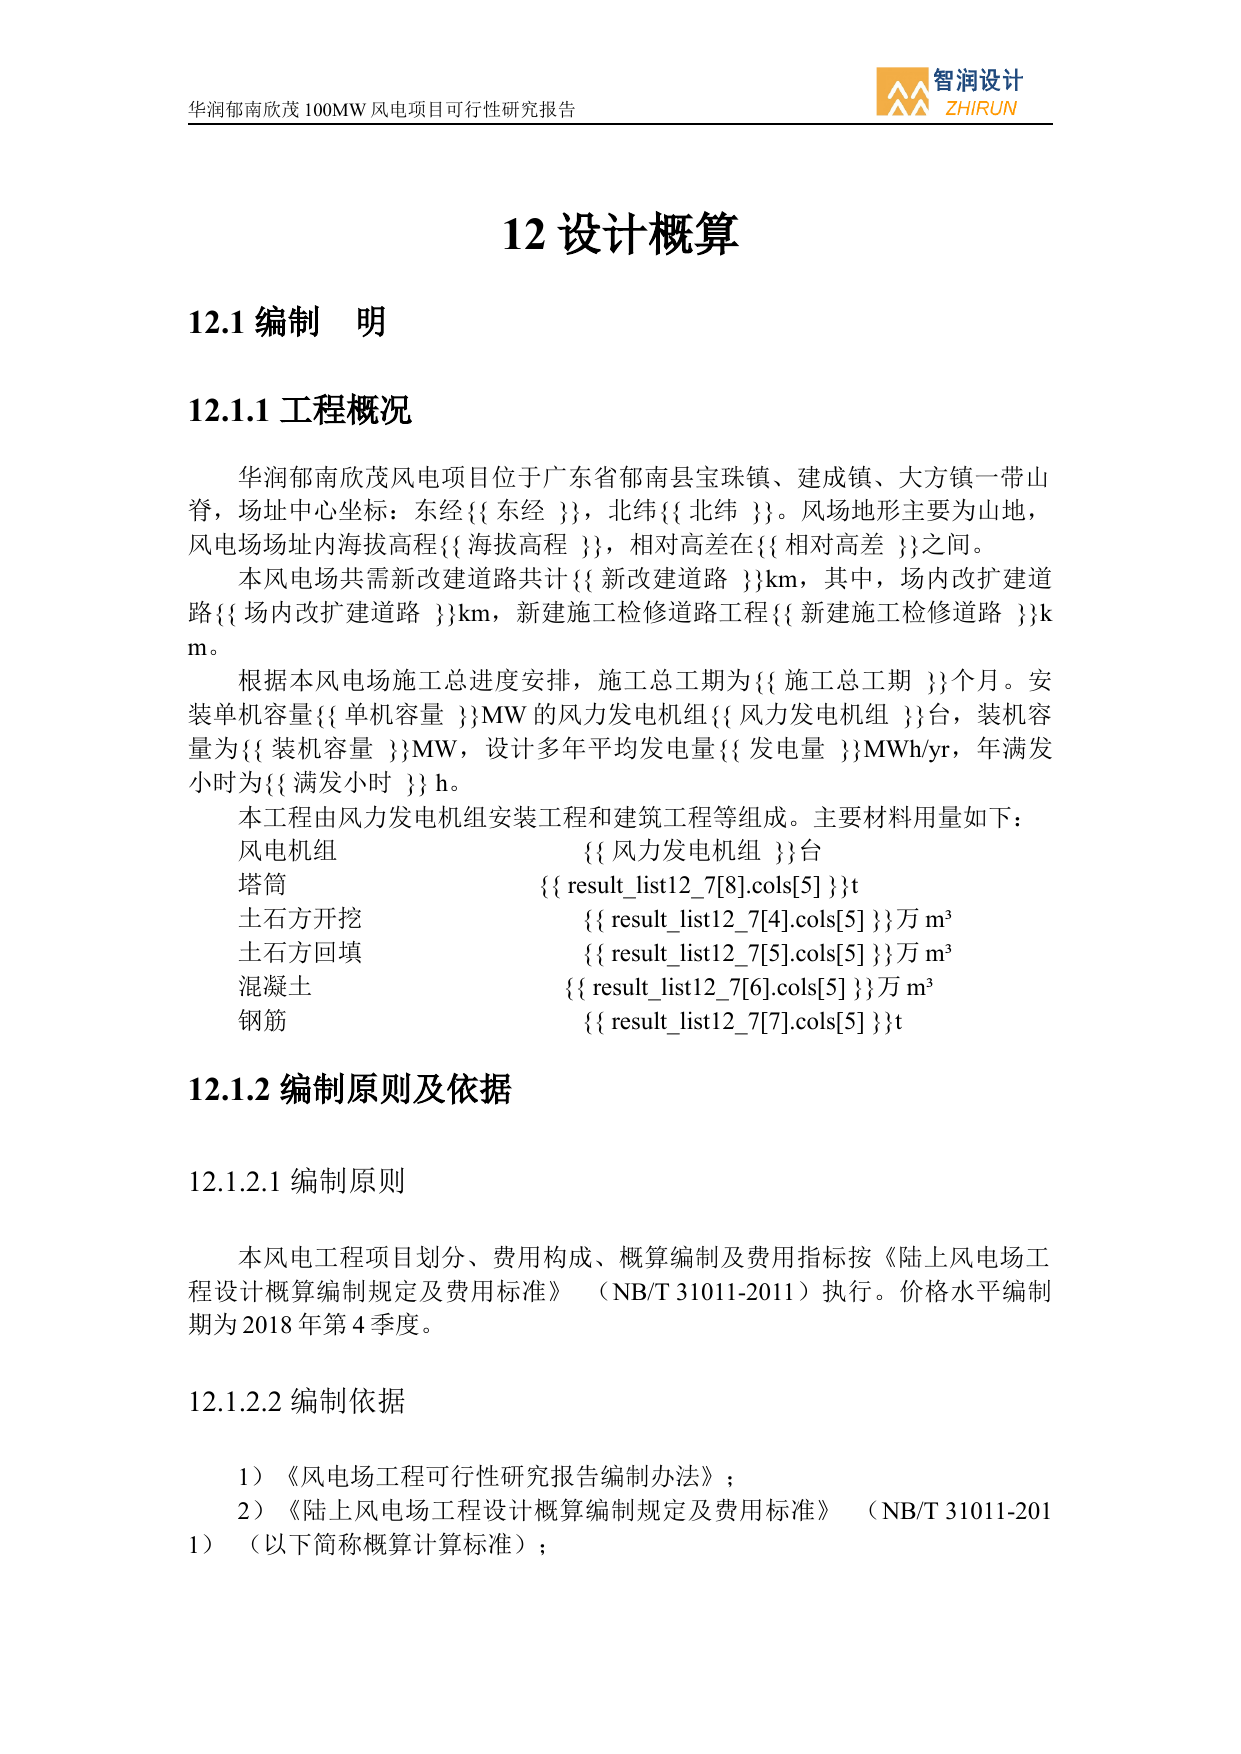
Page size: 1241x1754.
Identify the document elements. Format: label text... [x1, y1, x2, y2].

text 12.1.1 工程概况 [187, 374, 1053, 442]
text 本工程由风力发电机组安装工程和建筑工程等组成。主要材料用量如下： [187, 799, 1053, 833]
text 本风电场共需新改建道路共计{{ 新改建道路 }}km，其中，场内改扩建道路{{ 场内改扩建道路 }}km，新建施工检修道路工程{{ 新建施工检修道路 }}km。 [187, 561, 1053, 663]
text 土石方回填 {{ result_list12_7[5].cols[5] }}万m³ [187, 934, 1053, 968]
text 钢筋 {{ result_list12_7[7].cols[5] }}t [187, 1002, 1053, 1036]
text 风电机组 {{ 风力发电机组 }}台 [187, 833, 1053, 867]
text 混凝土 {{ result_list12_7[6].cols[5] }}万m³ [187, 968, 1053, 1002]
text 12.1.2 编制原则及依据 [187, 1053, 1053, 1121]
text 土石方开挖 {{ result_list12_7[4].cols[5] }}万m³ [187, 901, 1053, 934]
text 12.1 编制说明 [187, 300, 1053, 340]
text 12.1.2.1 编制原则 [187, 1146, 1053, 1214]
picture [876, 65, 1024, 117]
text 华润郁南欣茂风电项目位于广东省郁南县宝珠镇、建成镇、大方镇一带山脊，场址中心坐标：东经{{ 东经 }}，北纬{{ 北纬 }}。风场地形主要为山地，风电场场址内海拔高程{{ 海拔高程 }}，相对高差在{{ 相对高差 }}之间。 [187, 459, 1053, 561]
text 12.1.2.2 编制依据 [187, 1366, 1053, 1434]
text 根据本风电场施工总进度安排，施工总工期为{{ 施工总工期 }}个月。安装单机容量{{ 单机容量 }}MW的风力发电机组{{ 风力发电机组 }}台，装机容量为{{ 装机容量 }}MW，设计多年平均发电量{{ 发电量 }}MWh/yr，年满发小时为{{ 满发小时 }} h。 [187, 663, 1053, 799]
text 12设计概算 [187, 198, 1053, 266]
text 塔筒 {{ result_list12_7[8].cols[5] }}t [187, 867, 1053, 901]
text 2）《陆上风电场工程设计概算编制规定及费用标准》 （NB/T 1-） （以下简称概算计算标准）； [187, 1493, 1053, 1561]
text 1）《风电场工程可行性研究报告编制办法》； [187, 1459, 1053, 1493]
text 本风电工程项目划分、费用构成、概算编制及费用指标按《陆上风电场工程设计概算编制规定及费用标准》 （NB/T 1-）执行。价格水平编制期为2018年第4季度。 [187, 1239, 1053, 1341]
